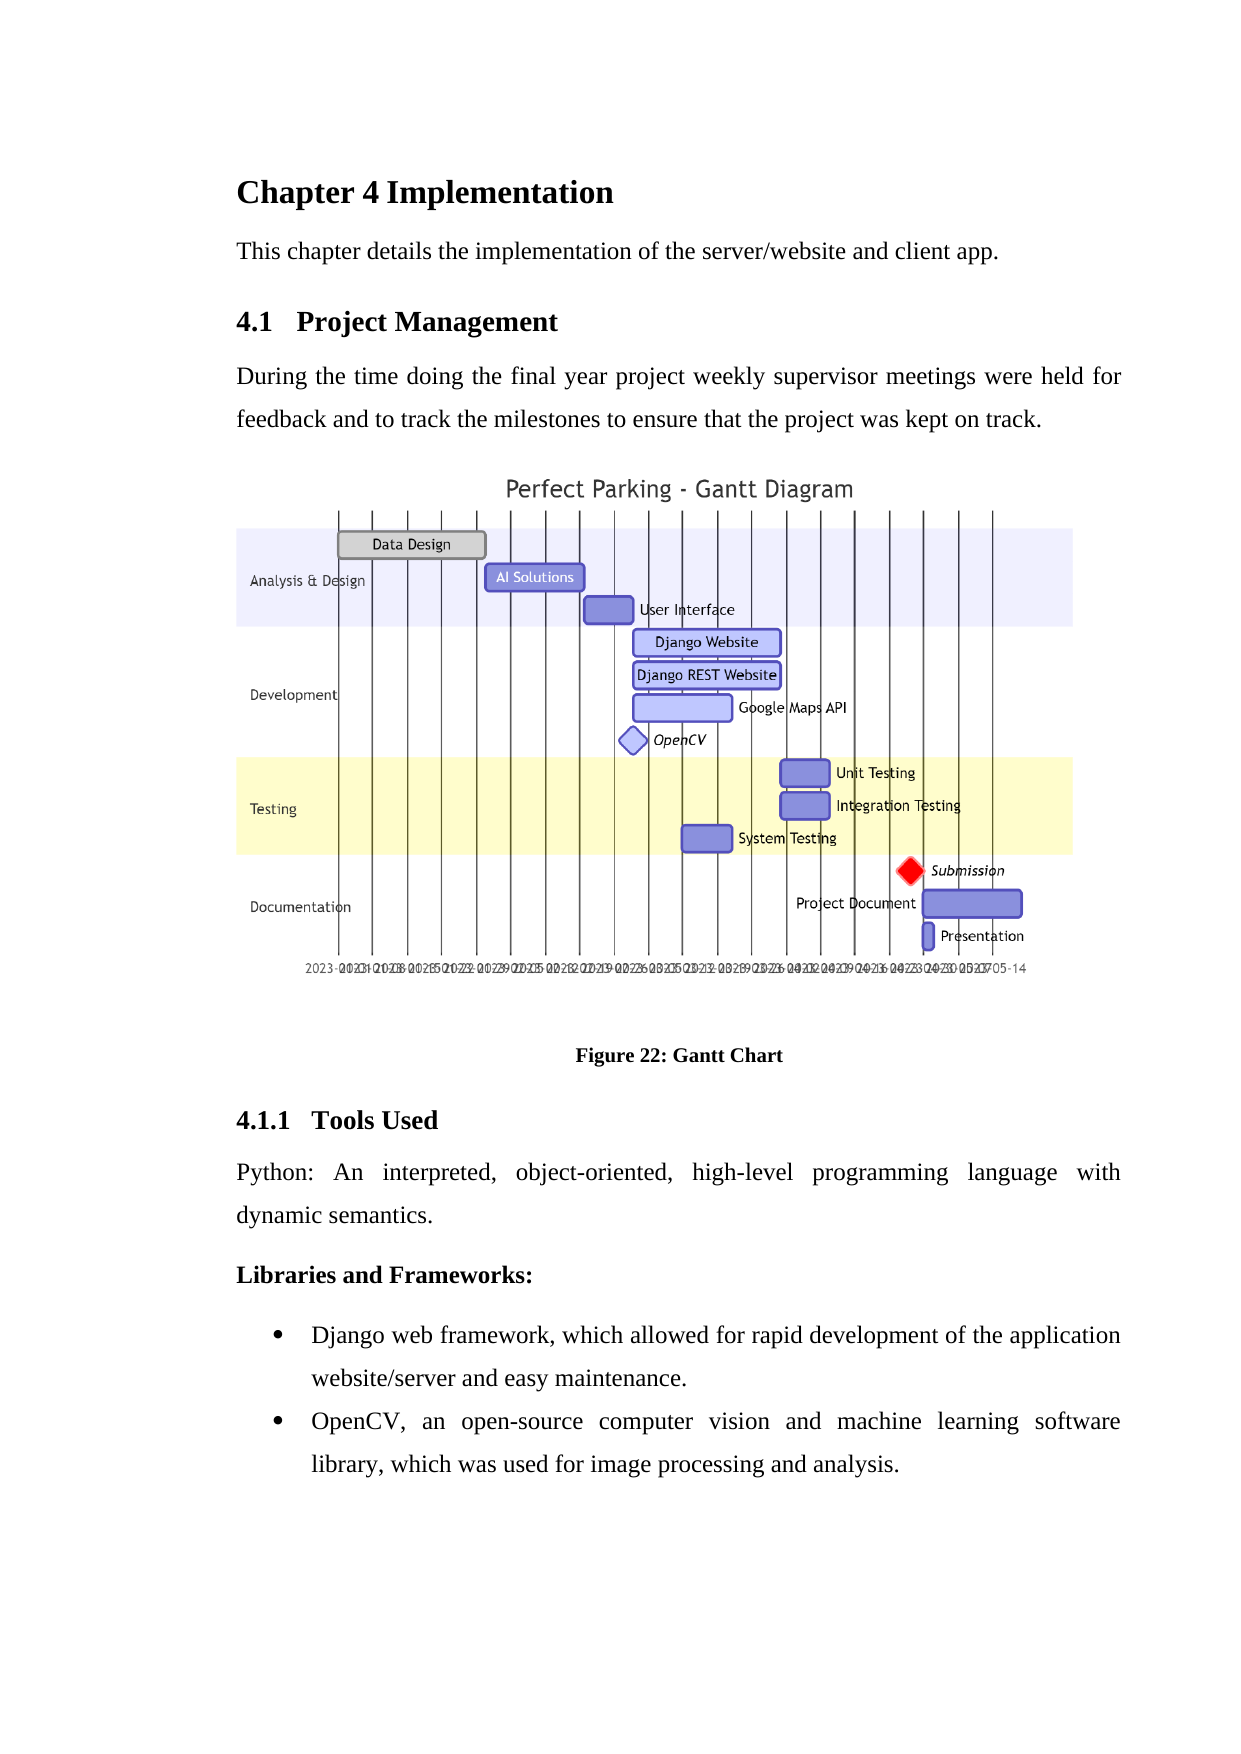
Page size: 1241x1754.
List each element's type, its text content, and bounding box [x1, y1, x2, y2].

subtitle Tools Used [236, 1104, 1122, 1135]
list Django web framework, which allowed for rapid development of the application website/server and easy maintenance. [274, 1320, 1122, 1392]
picture [236, 464, 1123, 1023]
text This chapter details the implementation of the server/website and client app. [236, 236, 1122, 265]
text Figure : Gantt Chart [236, 1043, 1122, 1067]
subtitle Libraries and Frameworks: [236, 1260, 1122, 1289]
list OpenCV, an open-source computer vision and machine learning software library, which was used for image processing and analysis. [274, 1406, 1122, 1478]
subtitle Implementation [236, 173, 1122, 211]
text Python: An interpreted, object-oriented, high-level programming language with dynamic semantics. [236, 1157, 1122, 1229]
text During the time doing the final year project weekly supervisor meetings were held for feedback and to track the milestones to ensure that the project was kept on track. [236, 361, 1122, 433]
subtitle Project Management [236, 304, 1122, 338]
